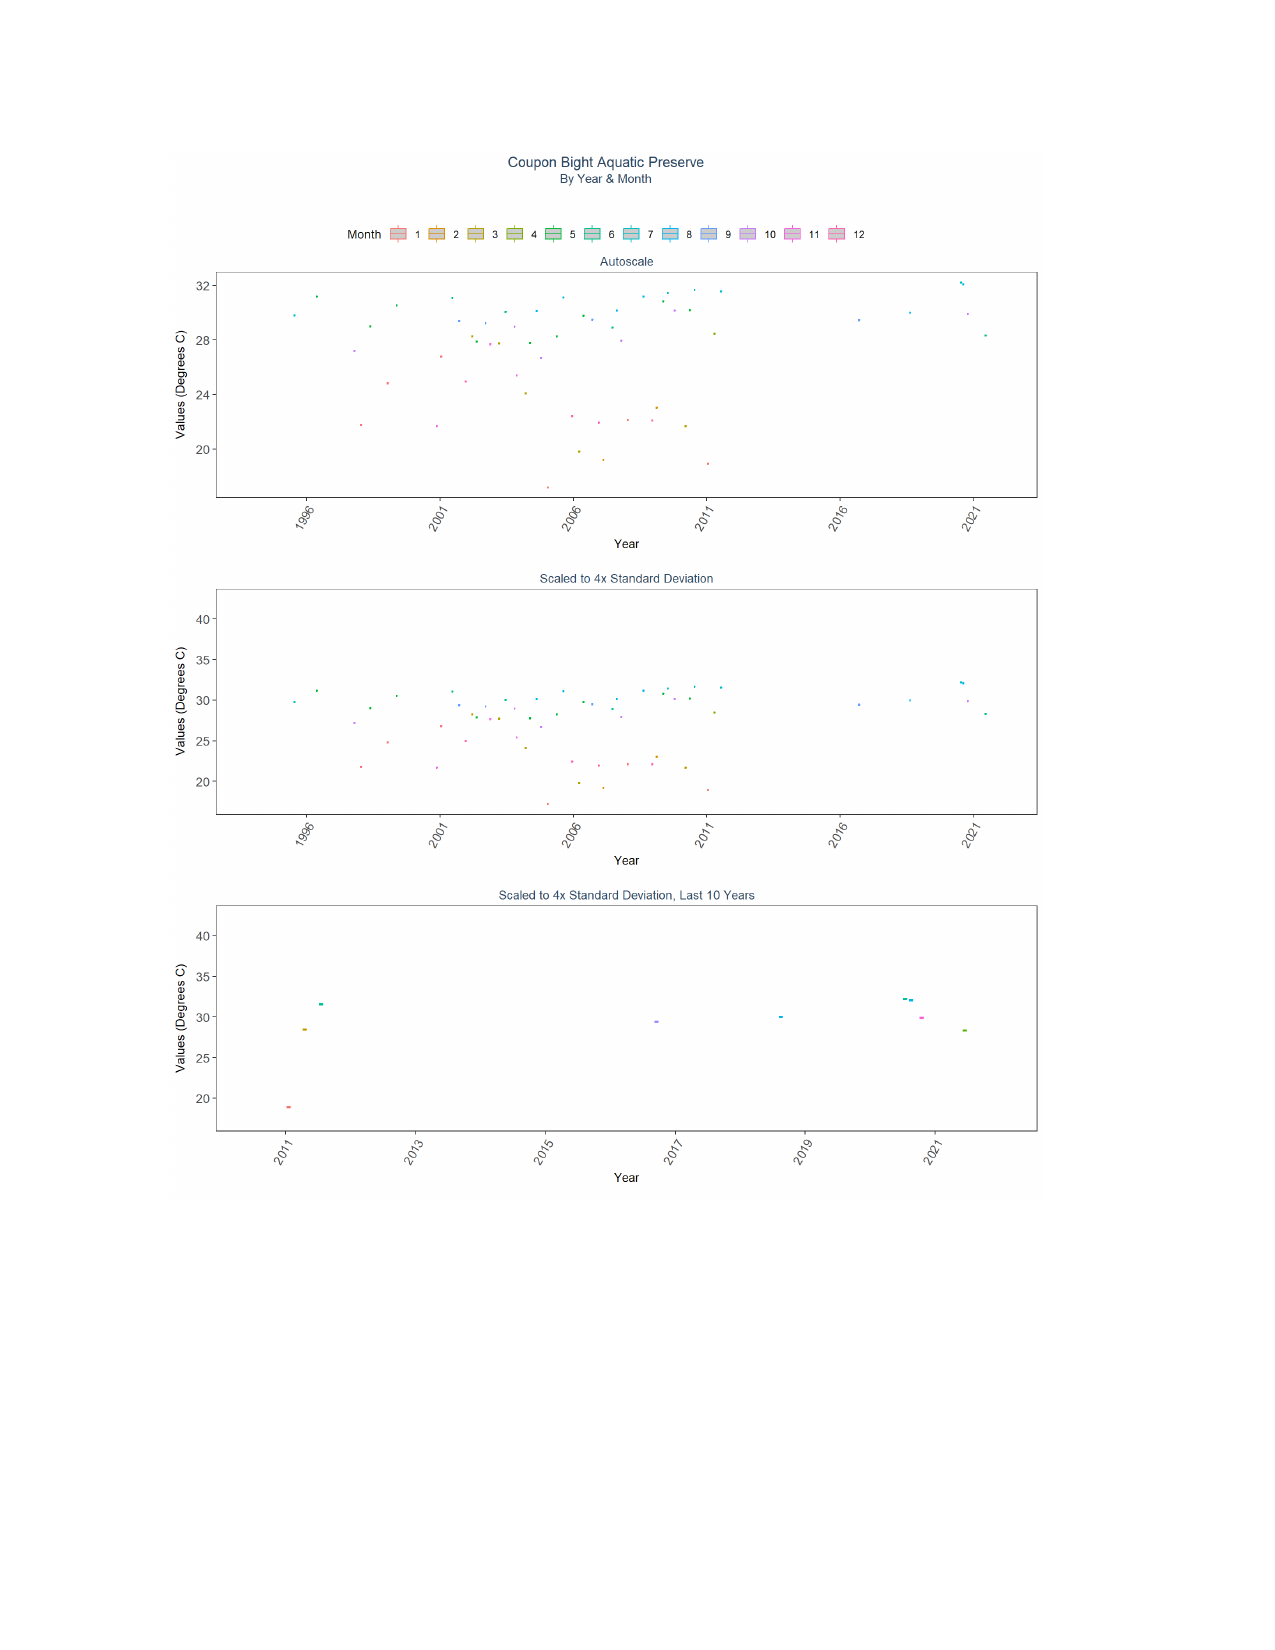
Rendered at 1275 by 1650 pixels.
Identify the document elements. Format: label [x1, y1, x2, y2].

picture [168, 150, 1044, 1200]
